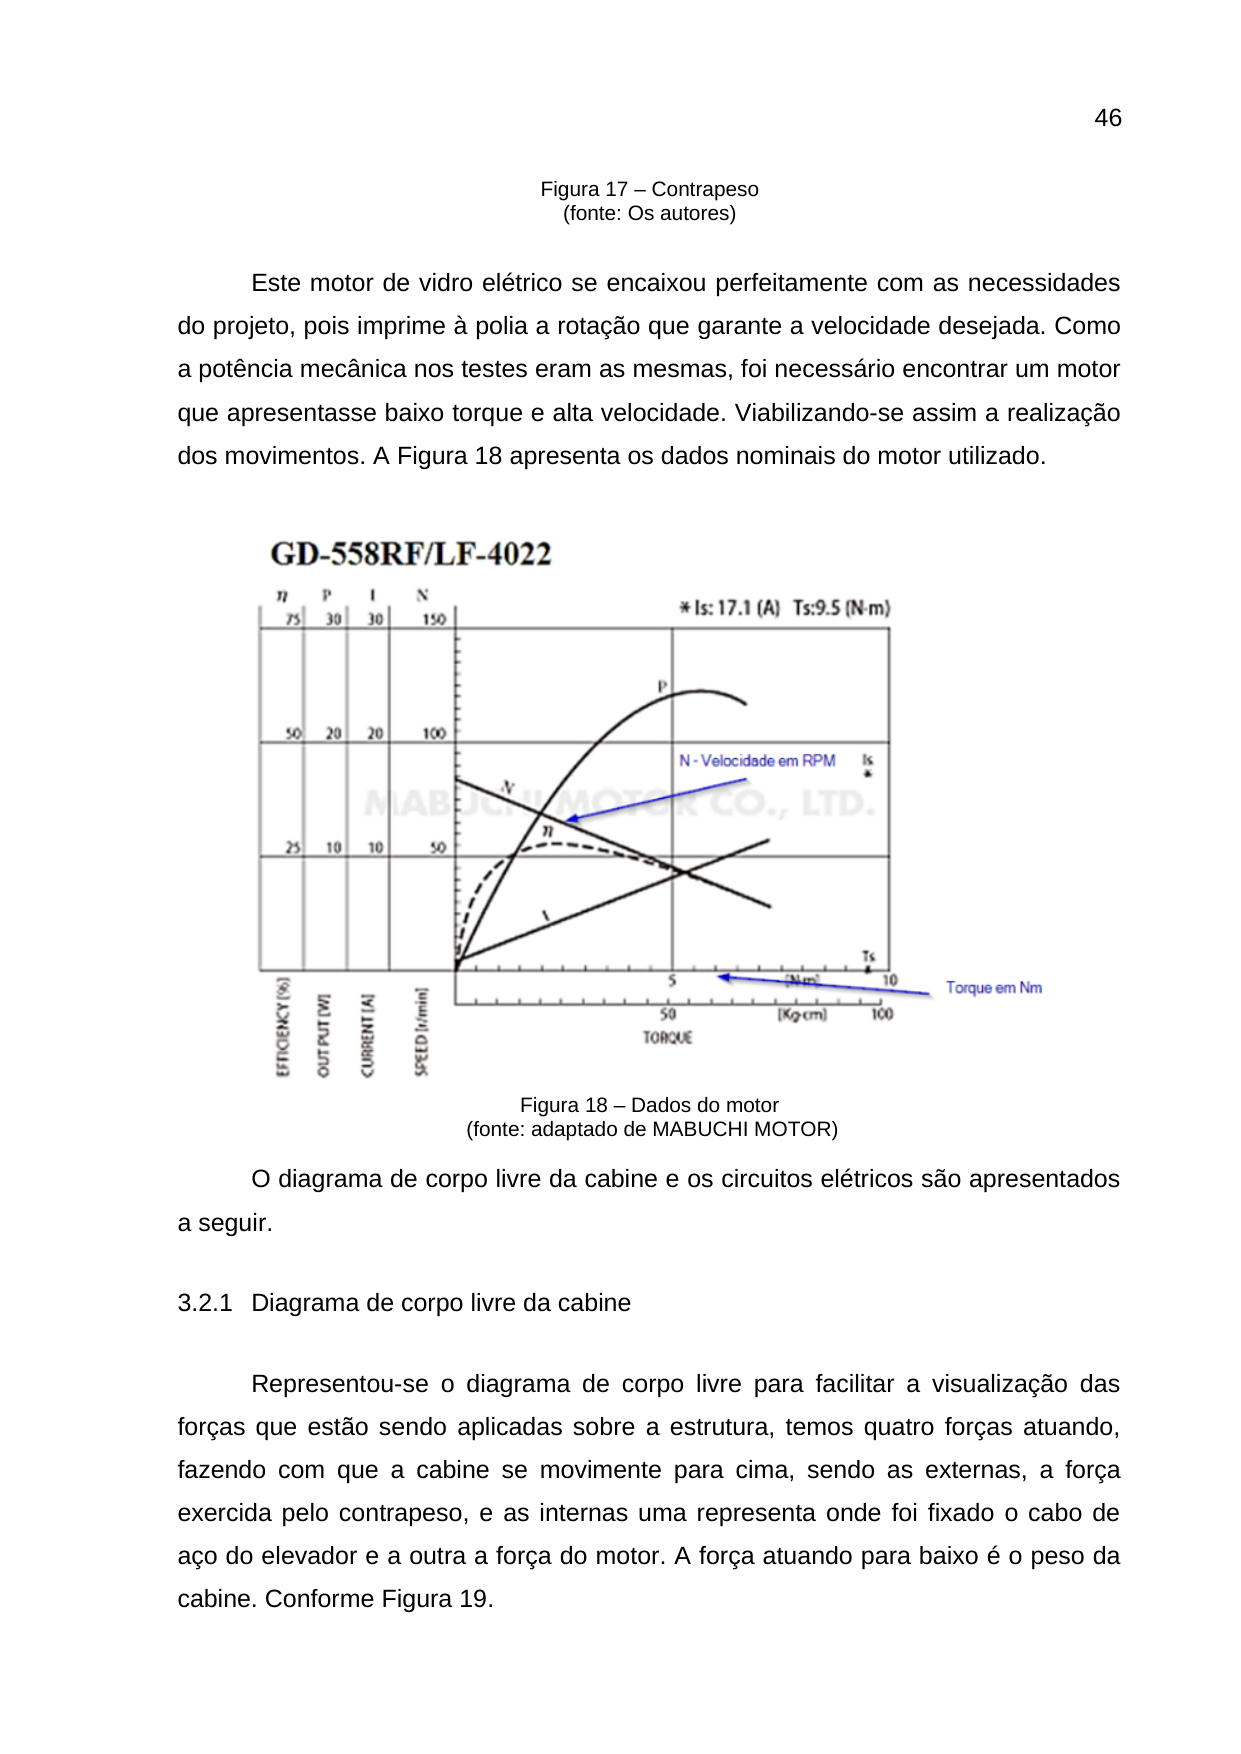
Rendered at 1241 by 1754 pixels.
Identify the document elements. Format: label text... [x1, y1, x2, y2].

picture [247, 527, 1052, 1079]
text (fonte: adaptado de MABUCHI MOTOR) [177, 1117, 1122, 1141]
text Figura 17 – Contrapeso [177, 177, 1122, 201]
text O diagrama de corpo livre da cabine e os circuitos elétricos são apresentados a seguir. [177, 1164, 1122, 1236]
text (fonte: Os autores) [177, 201, 1122, 225]
subtitle Diagrama de corpo livre da cabine [177, 1288, 1122, 1317]
text Este motor de vidro elétrico se encaixou perfeitamente com as necessidades do projeto, pois imprime à polia a rotação que garante a velocidade desejada. Como a potência mecânica nos testes eram as mesmas, foi necessário encontrar um motor que apresentasse baixo torque e alta velocidade. Viabilizando-se assim a realização dos movimentos. A Figura 18 apresenta os dados nominais do motor utilizado. [177, 268, 1122, 469]
text Representou-se o diagrama de corpo livre para facilitar a visualização das forças que estão sendo aplicadas sobre a estrutura, temos quatro forças atuando, fazendo com que a cabine se movimente para cima, sendo as externas, a força exercida pelo contrapeso, e as internas uma representa onde foi fixado o cabo de aço do elevador e a outra a força do motor. A força atuando para baixo é o peso da cabine. Conforme Figura 19. [177, 1369, 1122, 1613]
text Figura 18 – Dados do motor [177, 1093, 1122, 1117]
